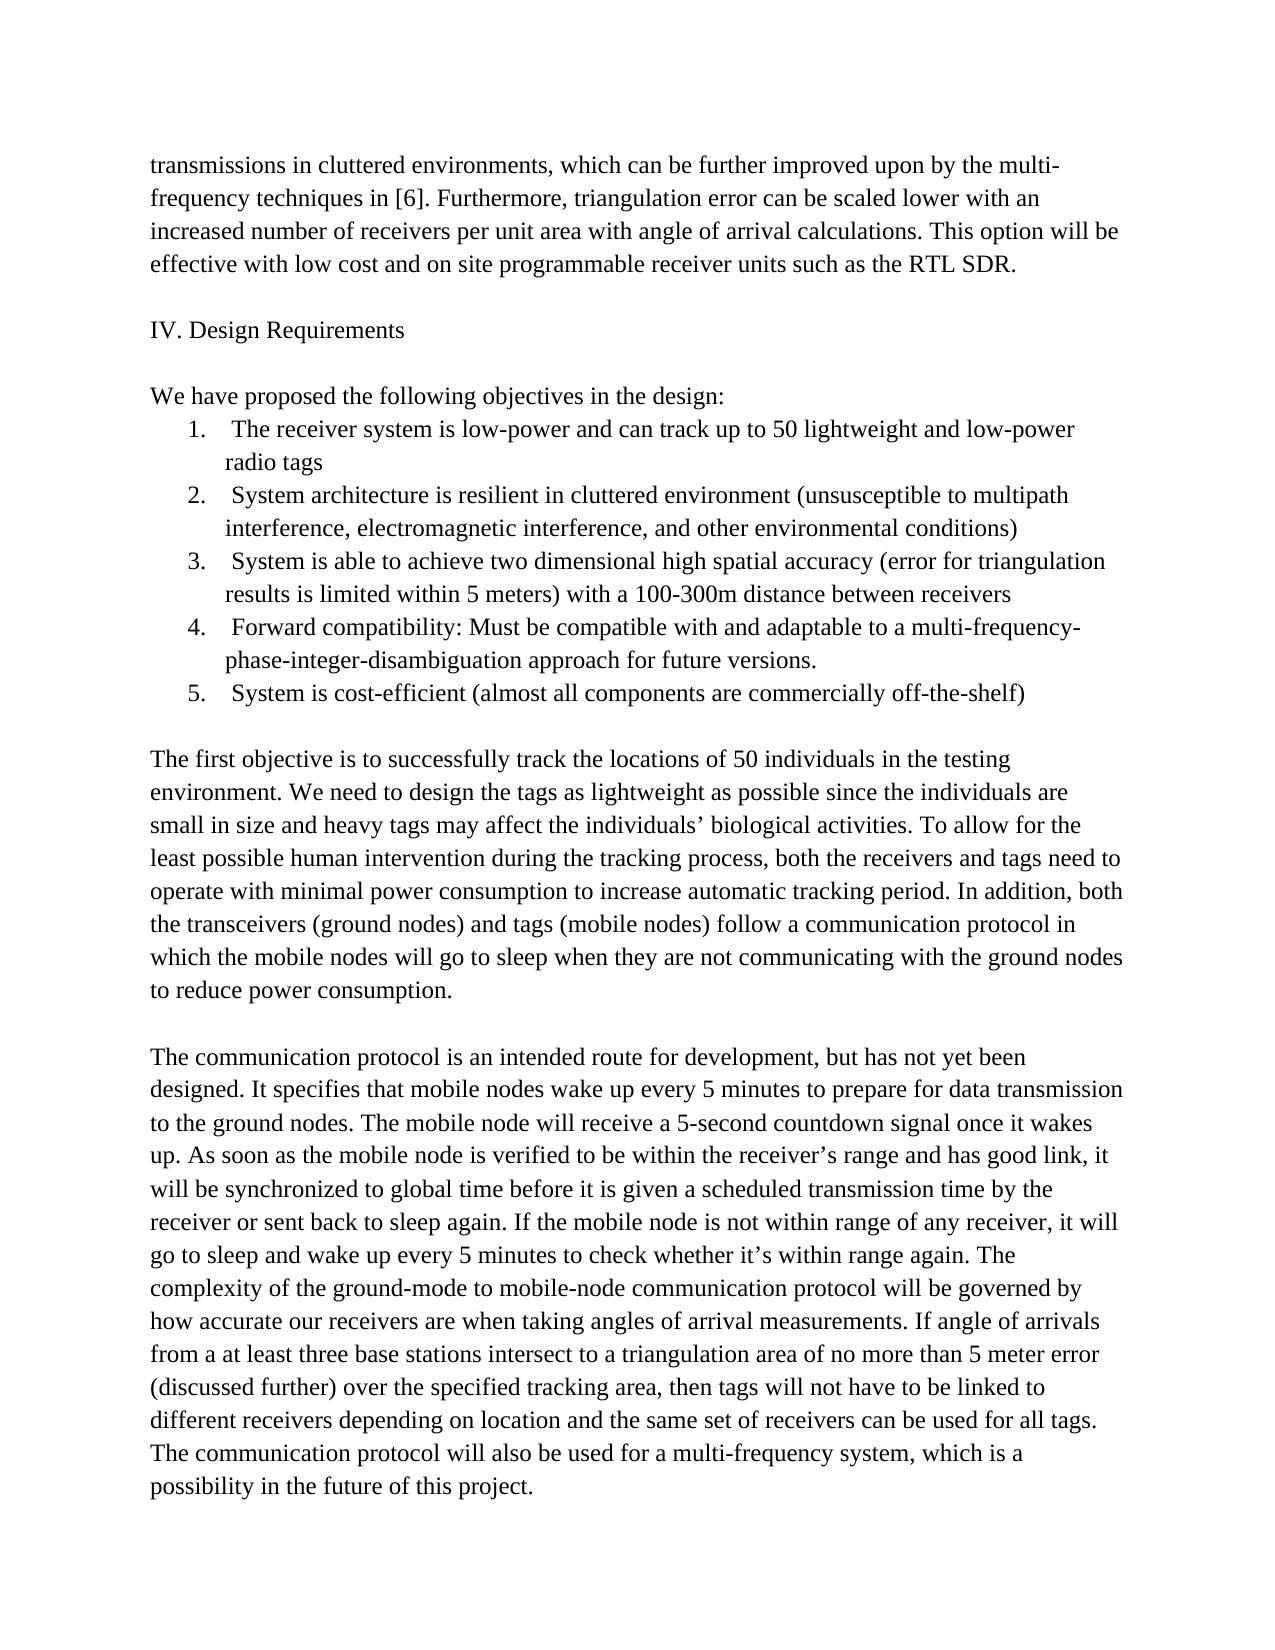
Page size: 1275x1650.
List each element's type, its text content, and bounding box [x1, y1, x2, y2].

list The receiver system is low-power and can track up to 50 lightweight and low-power radio tags [187, 414, 1125, 476]
list System architecture is resilient in cluttered environment (unsusceptible to multipath interference, electromagnetic interference, and other environmental conditions) [187, 480, 1125, 542]
text The first objective is to successfully track the locations of 50 individuals in the testing environment. We need to design the tags as lightweight as possible since the individuals are small in size and heavy tags may affect the individuals’ biological activities. To allow for the least possible human intervention during the tracking process, both the receivers and tags need to operate with minimal power consumption to increase automatic tracking period. In addition, both the transceivers (ground nodes) and tags (mobile nodes) follow a communication protocol in which the mobile nodes will go to sleep when they are not communicating with the ground nodes to reduce power consumption. [150, 744, 1125, 1004]
list System is cost-efficient (almost all components are commercially off-the-shelf) [187, 678, 1125, 707]
list Forward compatibility: Must be compatible with and adaptable to a multi-frequency-phase-integer-disambiguation approach for future versions. [187, 612, 1125, 674]
text We have proposed the following objectives in the design: [150, 381, 1125, 410]
text IV. Design Requirements [150, 315, 1125, 344]
list System is able to achieve two dimensional high spatial accuracy (error for triangulation results is limited within 5 meters) with a 100-300m distance between receivers [187, 546, 1125, 608]
text The communication protocol is an intended route for development, but has not yet been designed. It specifies that mobile nodes wake up every 5 minutes to prepare for data transmission to the ground nodes. The mobile node will receive a 5-second countdown signal once it wakes up. As soon as the mobile node is verified to be within the receiver’s range and has good link, it will be synchronized to global time before it is given a scheduled transmission time by the receiver or sent back to sleep again. If the mobile node is not within range of any receiver, it will go to sleep and wake up every 5 minutes to check whether it’s within range again. The complexity of the ground-mode to mobile-node communication protocol will be governed by how accurate our receivers are when taking angles of arrival measurements. If angle of arrivals from a at least three base stations intersect to a triangulation area of no more than 5 meter error (discussed further) over the specified tracking area, then tags will not have to be linked to different receivers depending on location and the same set of receivers can be used for all tags. The communication protocol will also be used for a multi-frequency system, which is a possibility in the future of this project. [150, 1042, 1125, 1499]
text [150, 150, 1125, 278]
